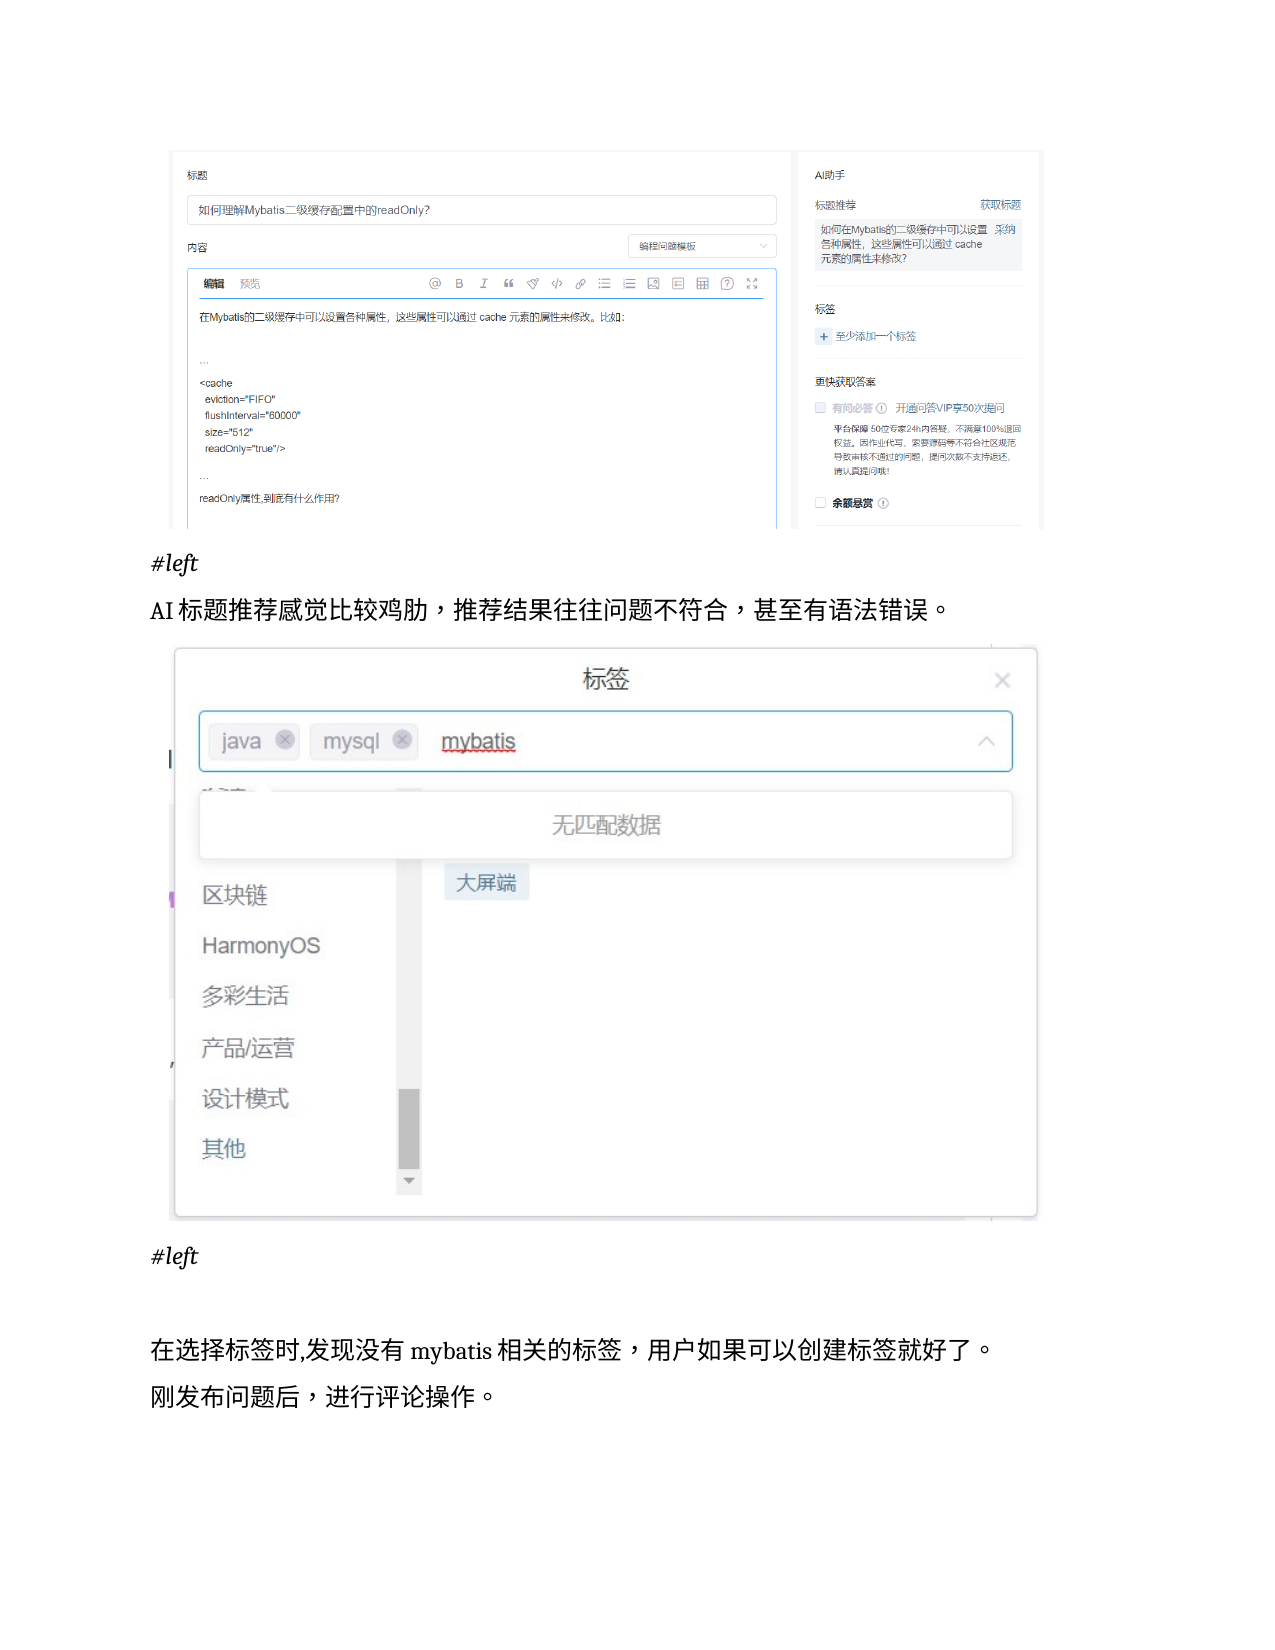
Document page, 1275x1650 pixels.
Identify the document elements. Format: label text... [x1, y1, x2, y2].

text #left [150, 1242, 1125, 1271]
text AI标题推荐感觉比较鸡肋，推荐结果往往问题不符合，甚至有语法错误。 [150, 597, 1125, 625]
picture [168, 150, 1044, 529]
text #left [150, 549, 1125, 578]
picture [168, 644, 1044, 1221]
text 刚发布问题后，进行评论操作。 [150, 1384, 1125, 1413]
text 在选择标签时,发现没有mybatis相关的标签，用户如果可以创建标签就好了。 [150, 1337, 1125, 1366]
